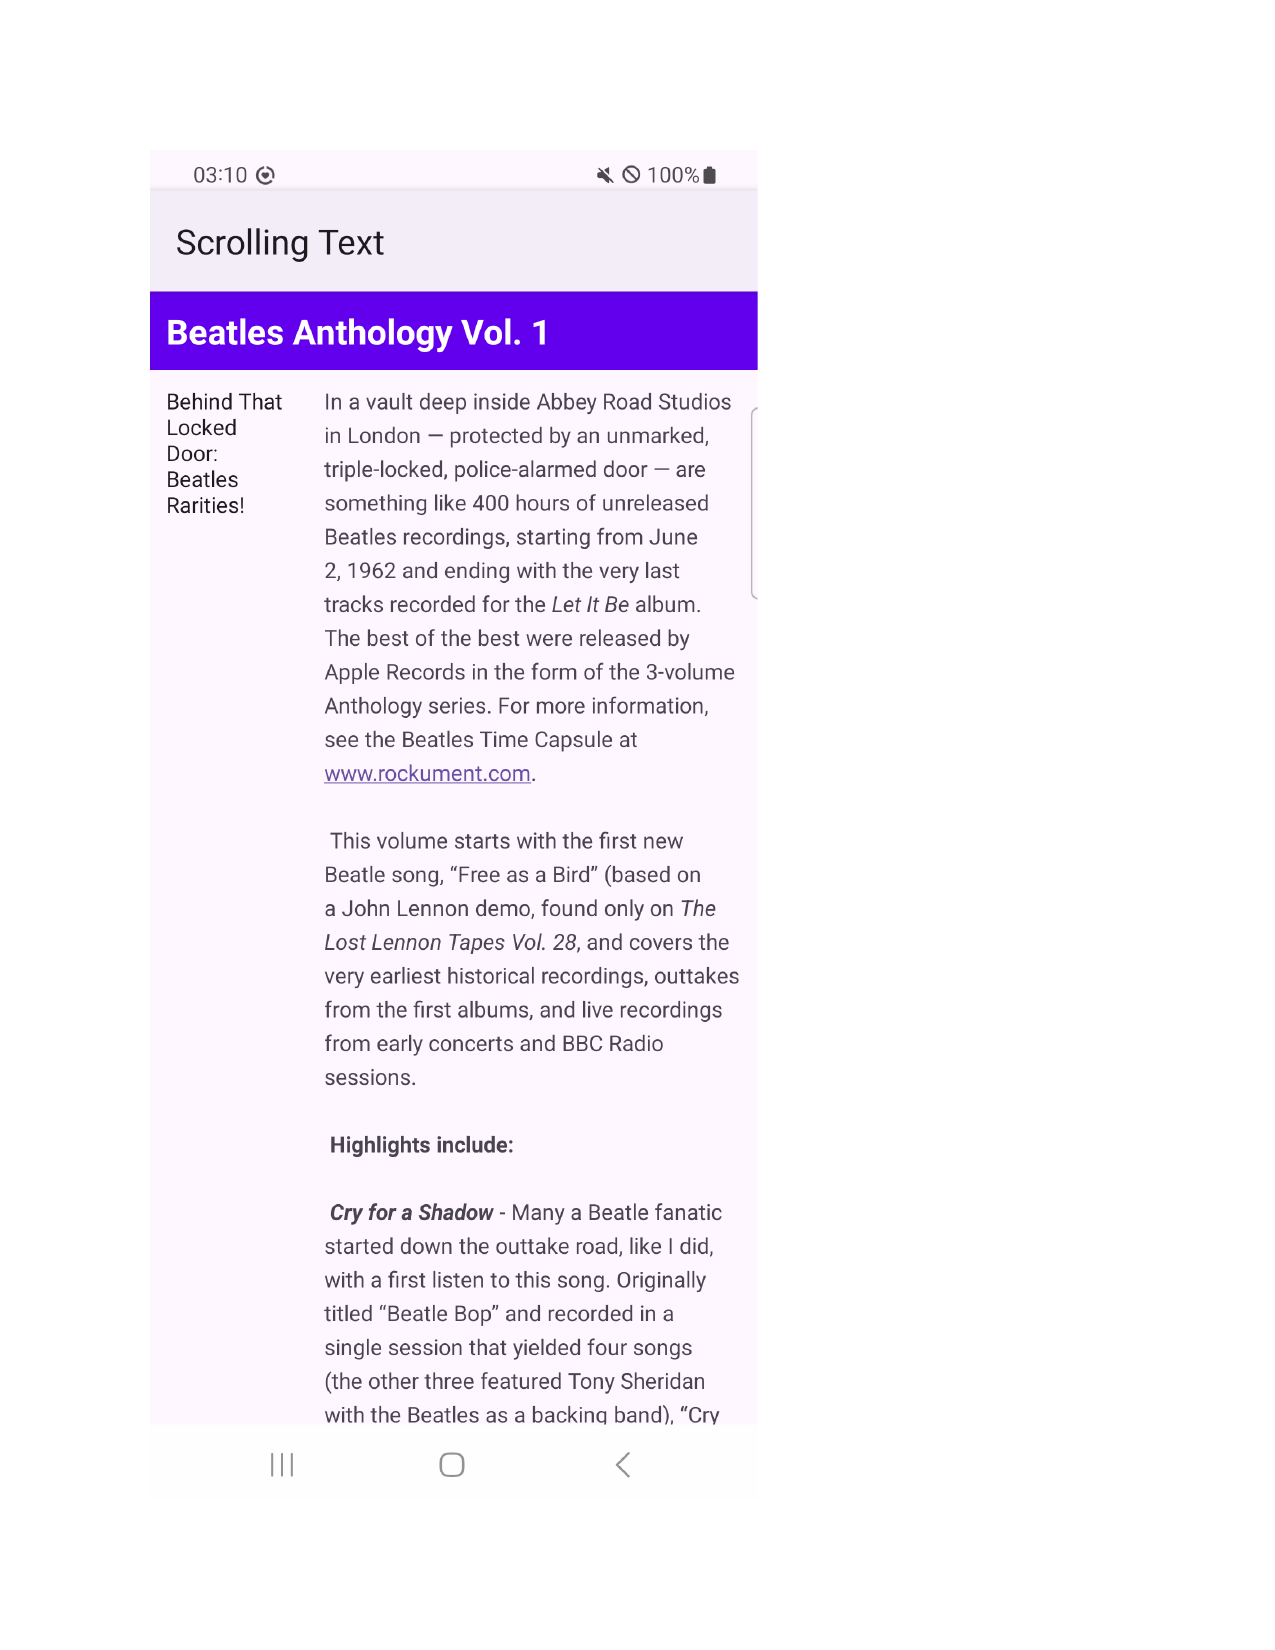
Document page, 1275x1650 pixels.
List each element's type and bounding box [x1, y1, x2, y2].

picture [150, 150, 758, 1500]
